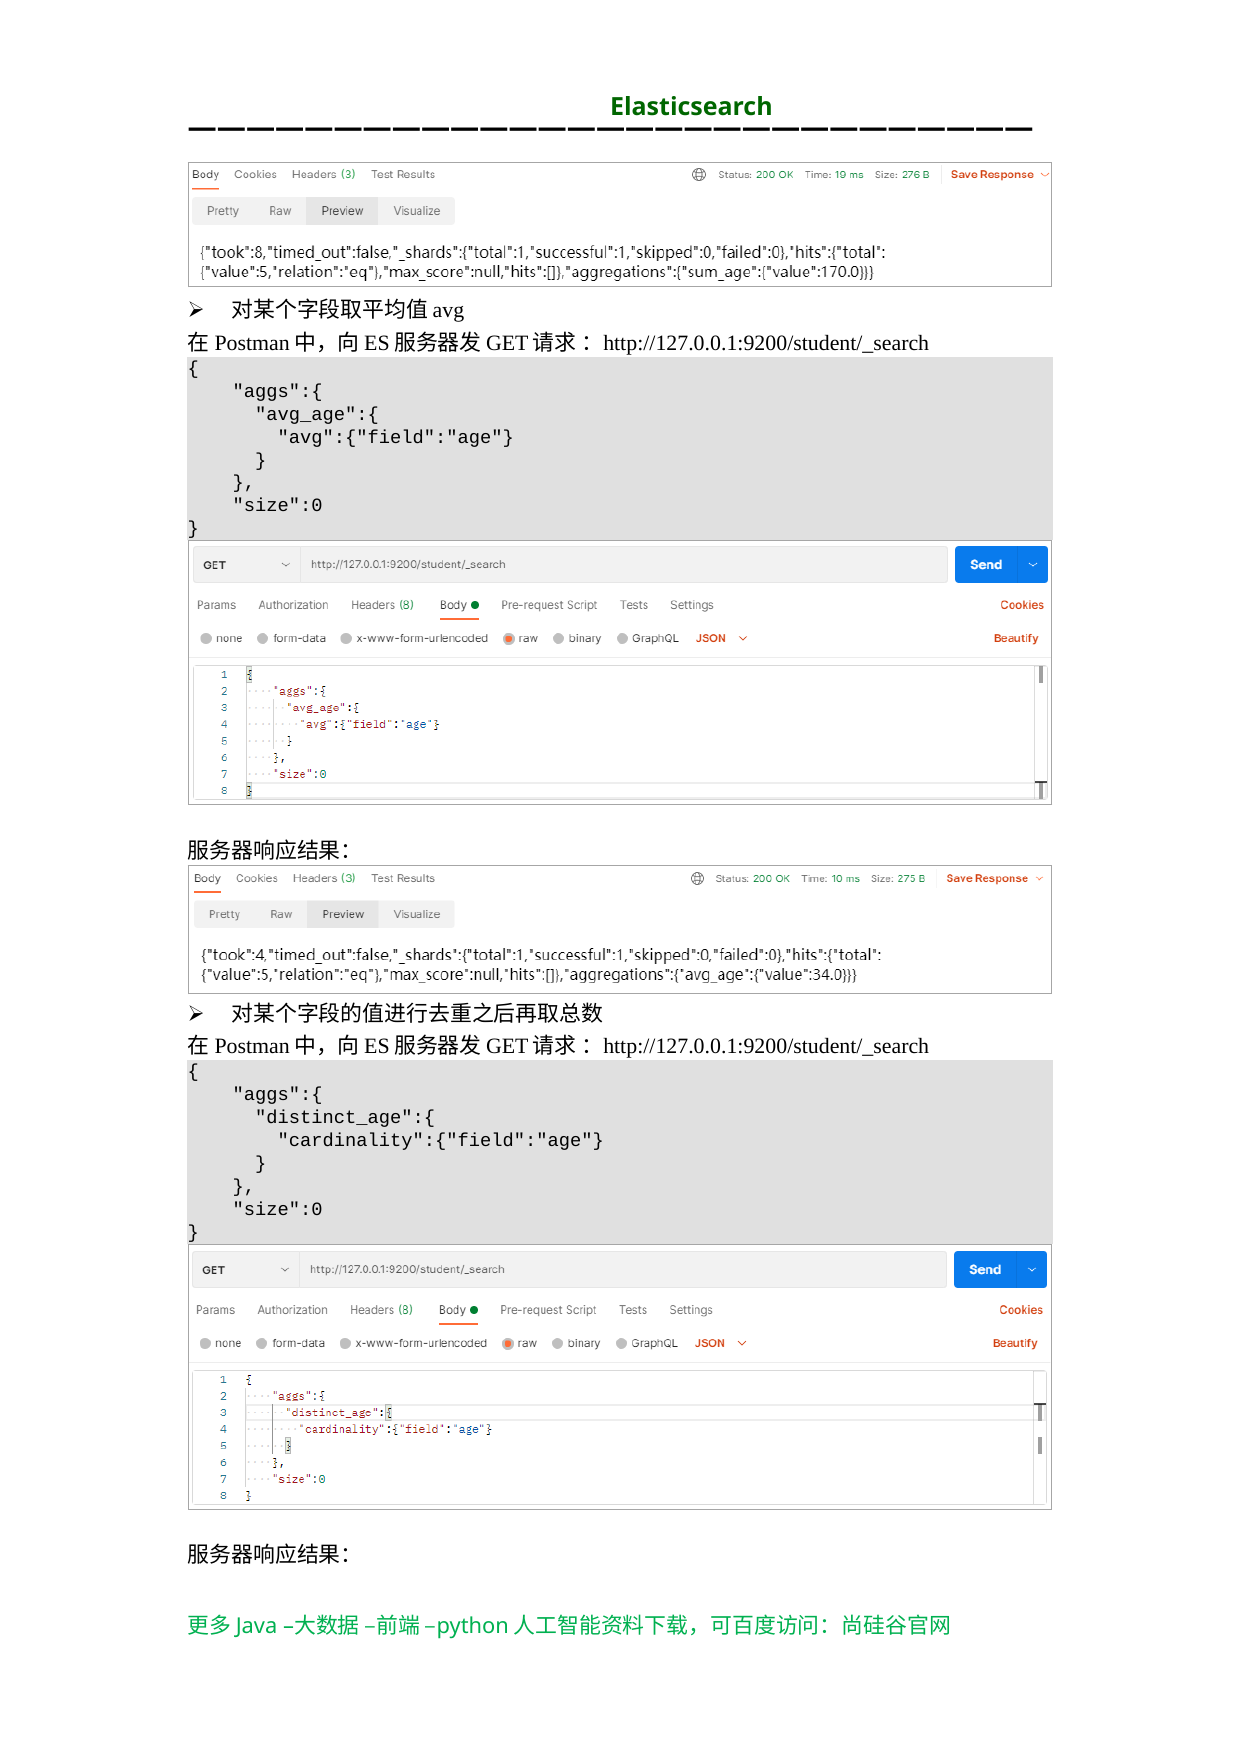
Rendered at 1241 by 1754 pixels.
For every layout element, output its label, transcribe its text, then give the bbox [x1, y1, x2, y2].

text "aggs":{ [187, 380, 1053, 403]
text 服务器响应结果： [187, 833, 1053, 865]
text 服务器响应结果： [187, 1536, 1053, 1569]
text 在 Postman中，向ES服务器发GET请求 ：http://127.0.0.1:9200/student/_search [187, 324, 1053, 357]
text "distinct_age":{ [187, 1106, 1053, 1129]
picture [189, 866, 1051, 993]
list 对某个字段取平均值avg [187, 292, 1053, 324]
picture [189, 541, 1051, 804]
text "avg_age":{ [187, 403, 1053, 426]
text "cardinality":{"field":"age"} [187, 1129, 1053, 1152]
text "size":0 [187, 1198, 1053, 1221]
text }, [187, 1175, 1053, 1198]
list 对某个字段的值进行去重之后再取总数 [187, 995, 1053, 1028]
text "avg":{"field":"age"} [187, 426, 1053, 449]
text }, [187, 472, 1053, 494]
text 在 Postman中，向ES服务器发GET请求 ：http://127.0.0.1:9200/student/_search [187, 1028, 1053, 1060]
text "size":0 [187, 494, 1053, 517]
picture [189, 163, 1051, 286]
text } [187, 517, 1053, 540]
text "aggs":{ [187, 1083, 1053, 1106]
text { [187, 357, 1053, 380]
picture [189, 1245, 1051, 1509]
text } [187, 1221, 1053, 1244]
text } [187, 1152, 1053, 1175]
text { [187, 1060, 1053, 1083]
text } [187, 449, 1053, 472]
